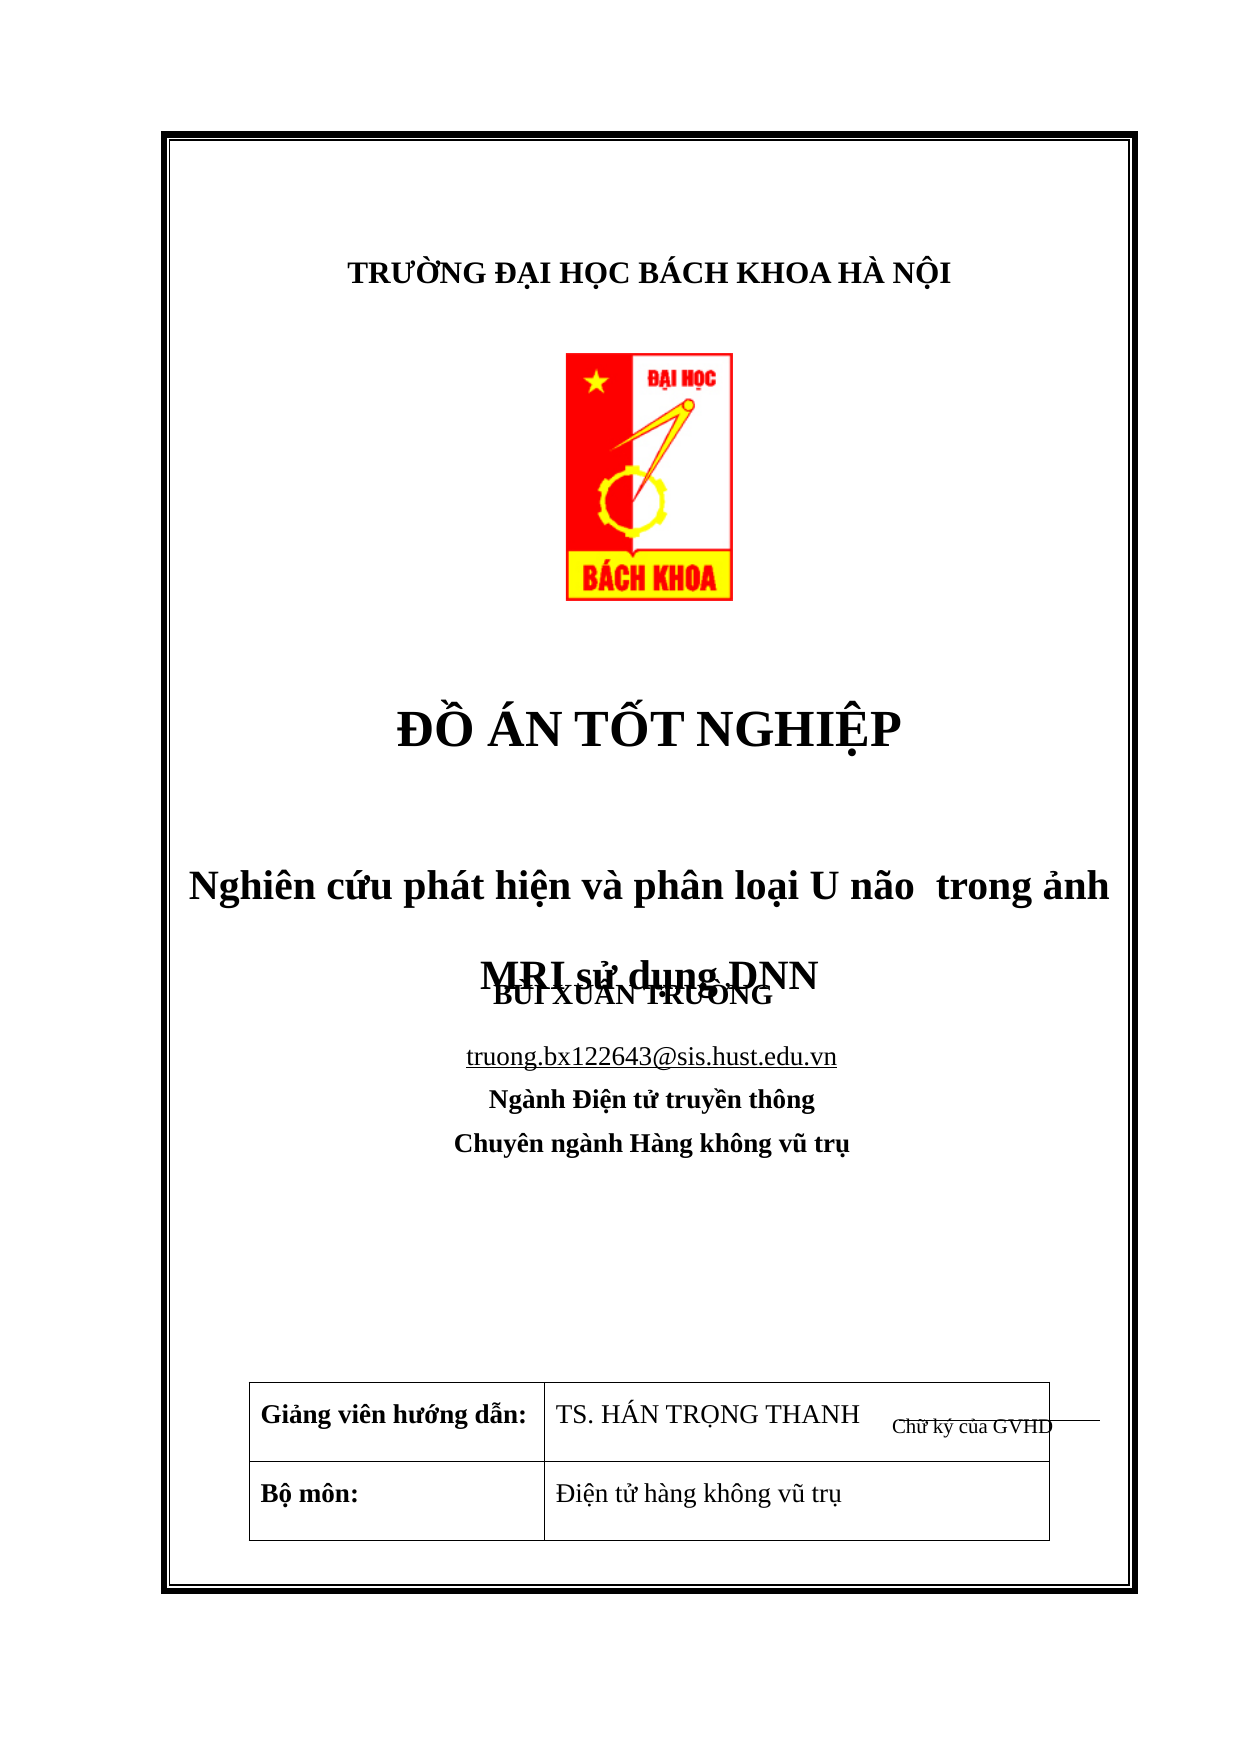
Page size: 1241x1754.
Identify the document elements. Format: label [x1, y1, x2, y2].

table_header [170, 141, 1128, 1584]
picture [565, 353, 733, 601]
